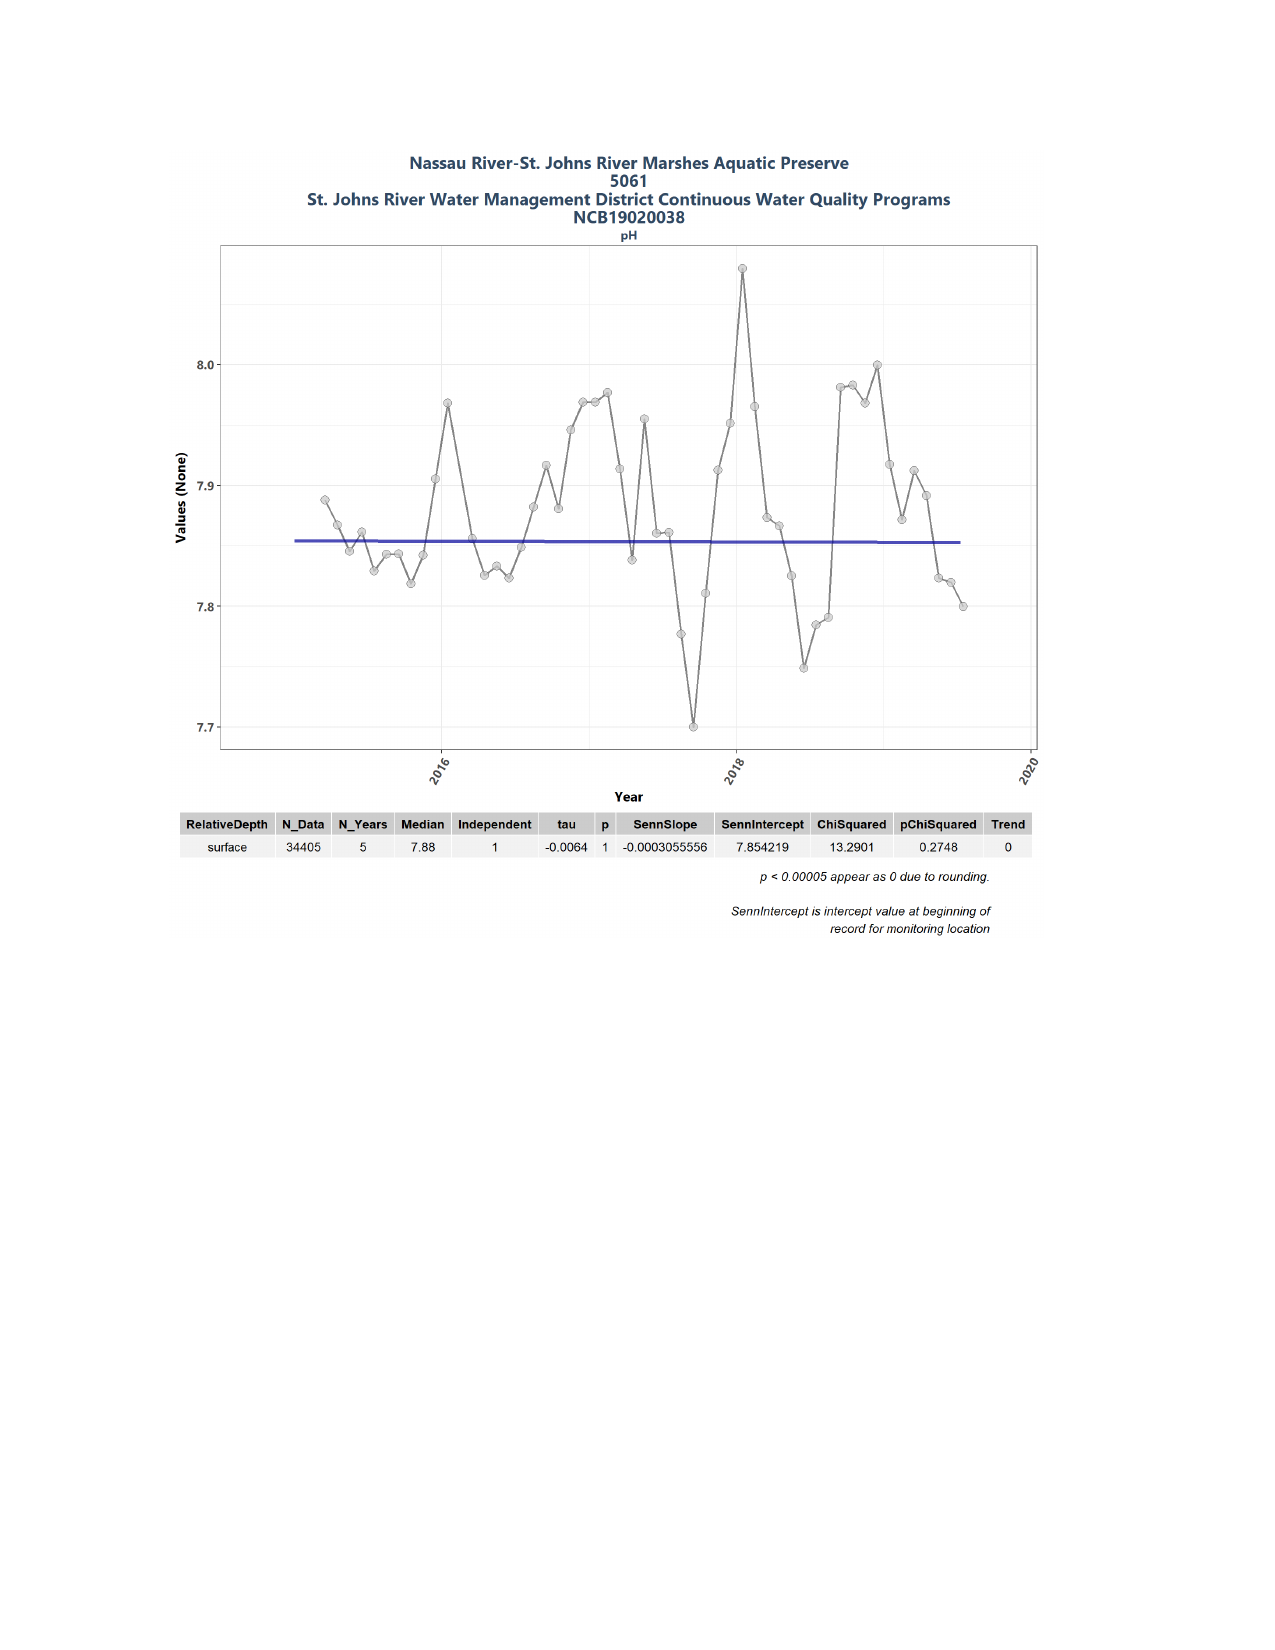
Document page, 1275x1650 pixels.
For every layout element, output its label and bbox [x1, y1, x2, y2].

picture [168, 150, 1044, 938]
